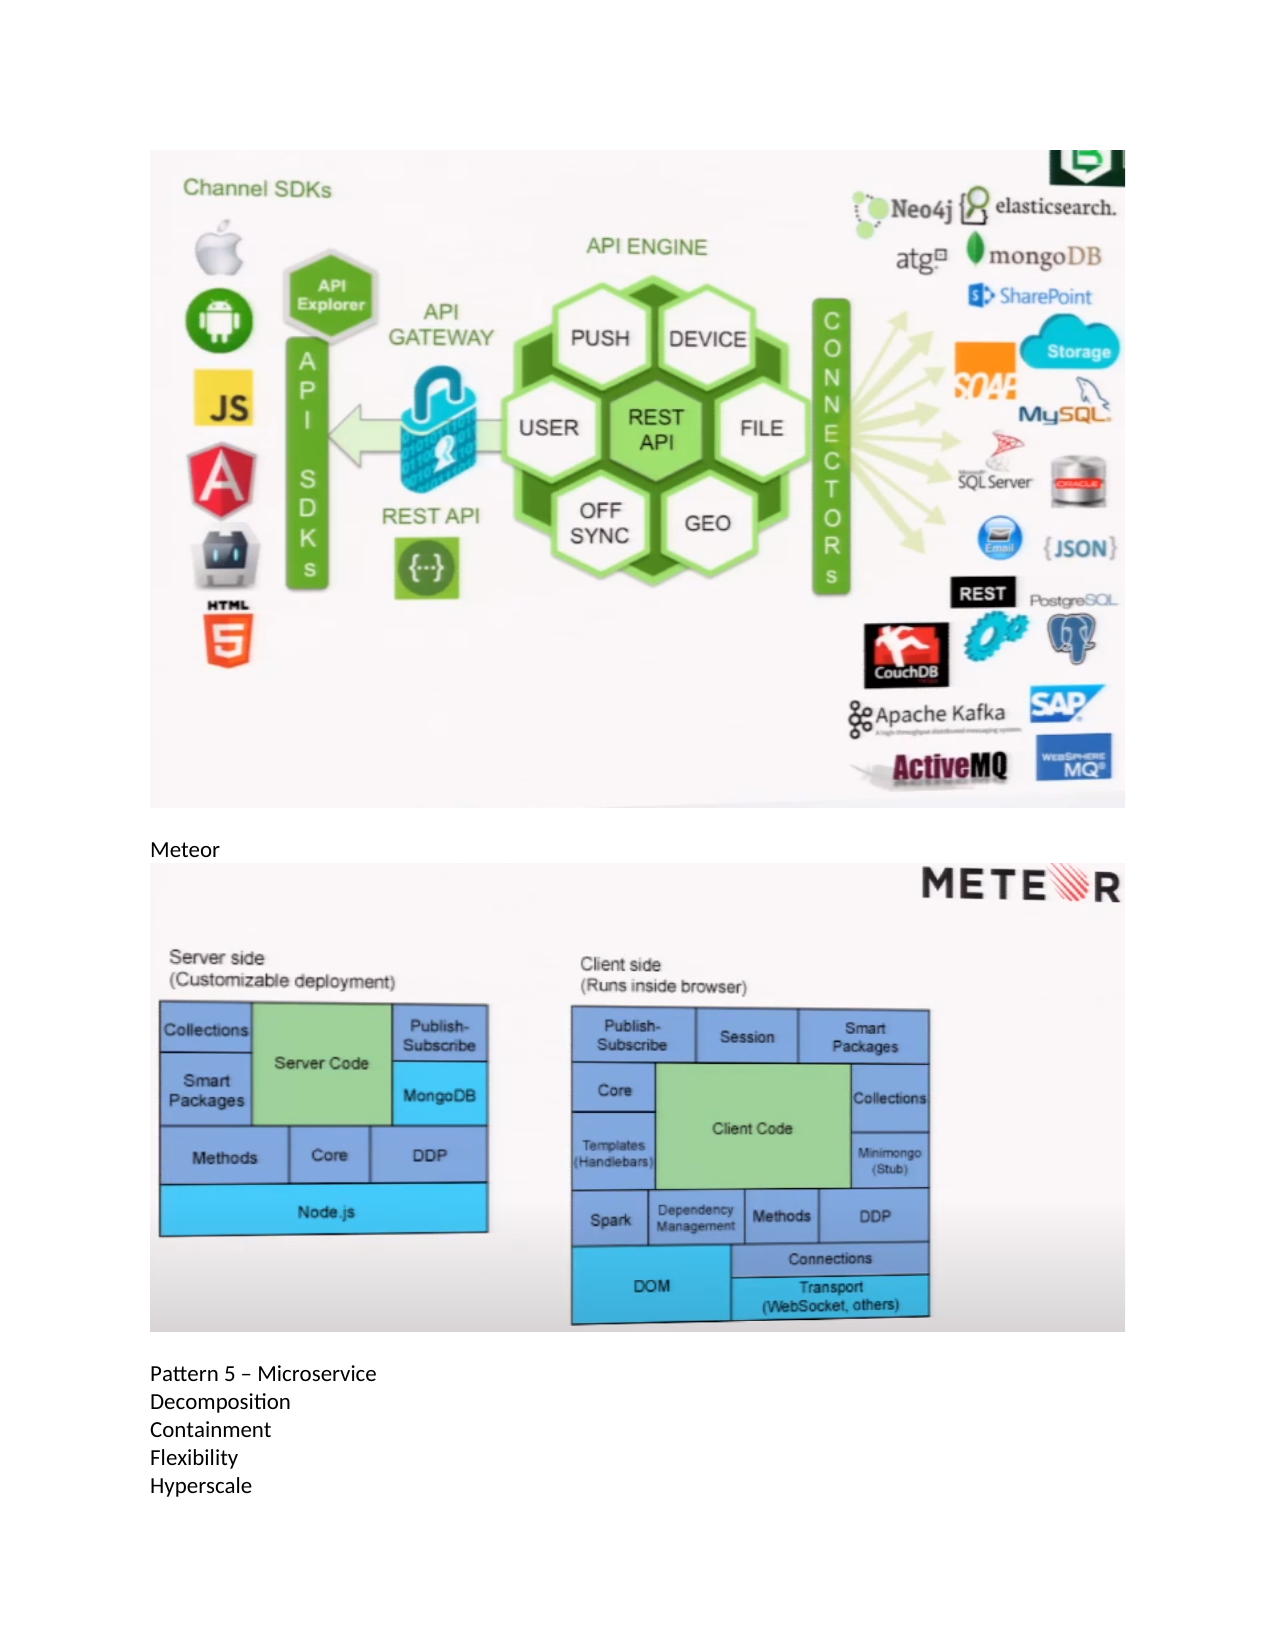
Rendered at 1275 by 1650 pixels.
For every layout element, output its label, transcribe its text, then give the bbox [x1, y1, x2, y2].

picture [150, 863, 1125, 1332]
text Flexibility [150, 1443, 1125, 1472]
text Decomposition [150, 1387, 1125, 1416]
picture [150, 150, 1125, 808]
text Hyperscale [150, 1472, 1125, 1499]
text Containment [150, 1416, 1125, 1443]
text Pattern 5 – Microservice [150, 1359, 1125, 1387]
text Meteor [150, 836, 1125, 863]
